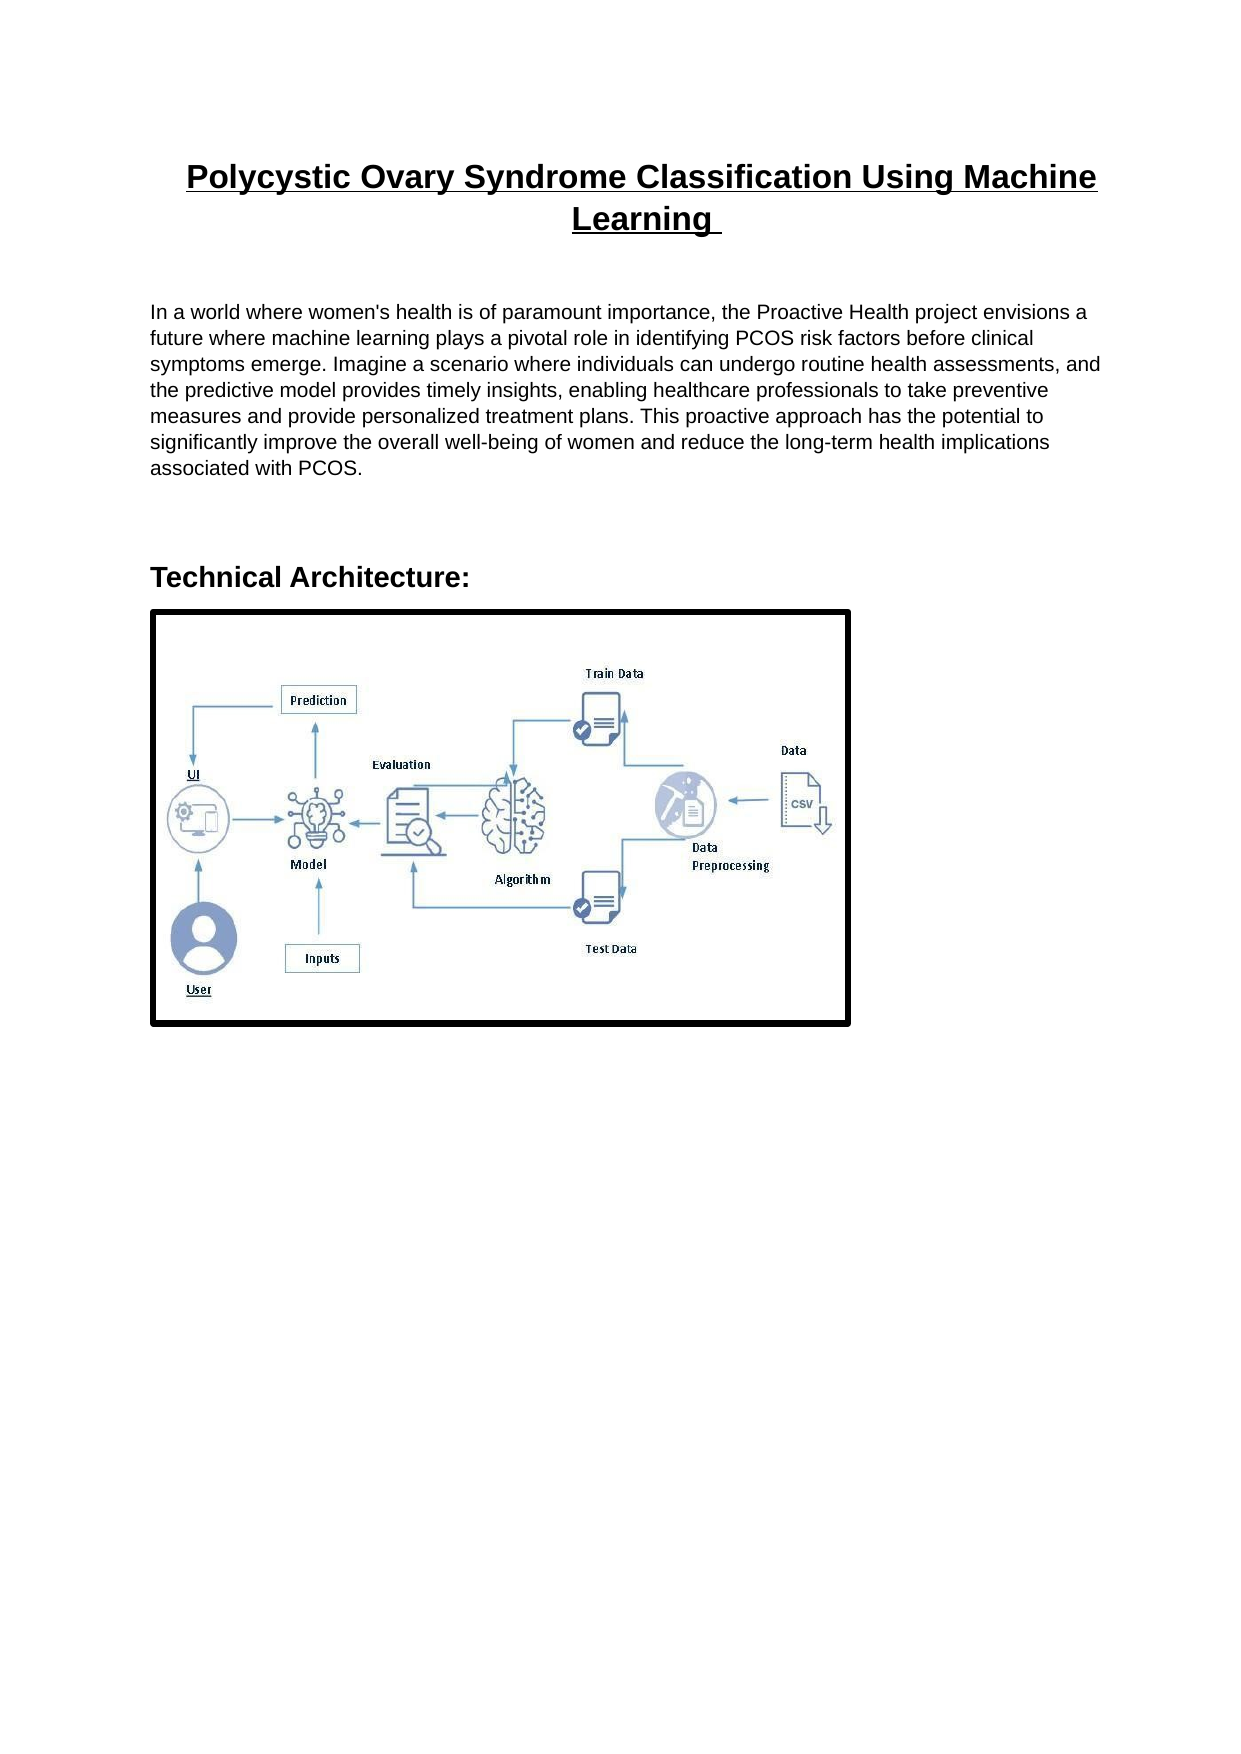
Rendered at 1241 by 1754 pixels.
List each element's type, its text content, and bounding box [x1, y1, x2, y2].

text significantly improve the overall well-being of women and reduce the long-term health implications [150, 430, 1163, 454]
text measures and provide personalized treatment plans. This proactive approach has the potential to [150, 404, 1163, 428]
text symptoms emerge. Imagine a scenario where individuals can undergo routine health assessments, and [150, 352, 1163, 376]
text future where machine learning plays a pivotal role in identifying PCOS risk factors before clinical [150, 326, 1163, 350]
text Polycystic Ovary Syndrome Classification Using Machine Learning [150, 157, 1133, 237]
text the predictive model provides timely insights, enabling healthcare professionals to take preventive [150, 378, 1163, 402]
text associated with PCOS. [150, 456, 1163, 480]
picture [156, 615, 845, 1020]
text In a world where women's health is of paramount importance, the Proactive Health project envisions a [150, 300, 1163, 324]
